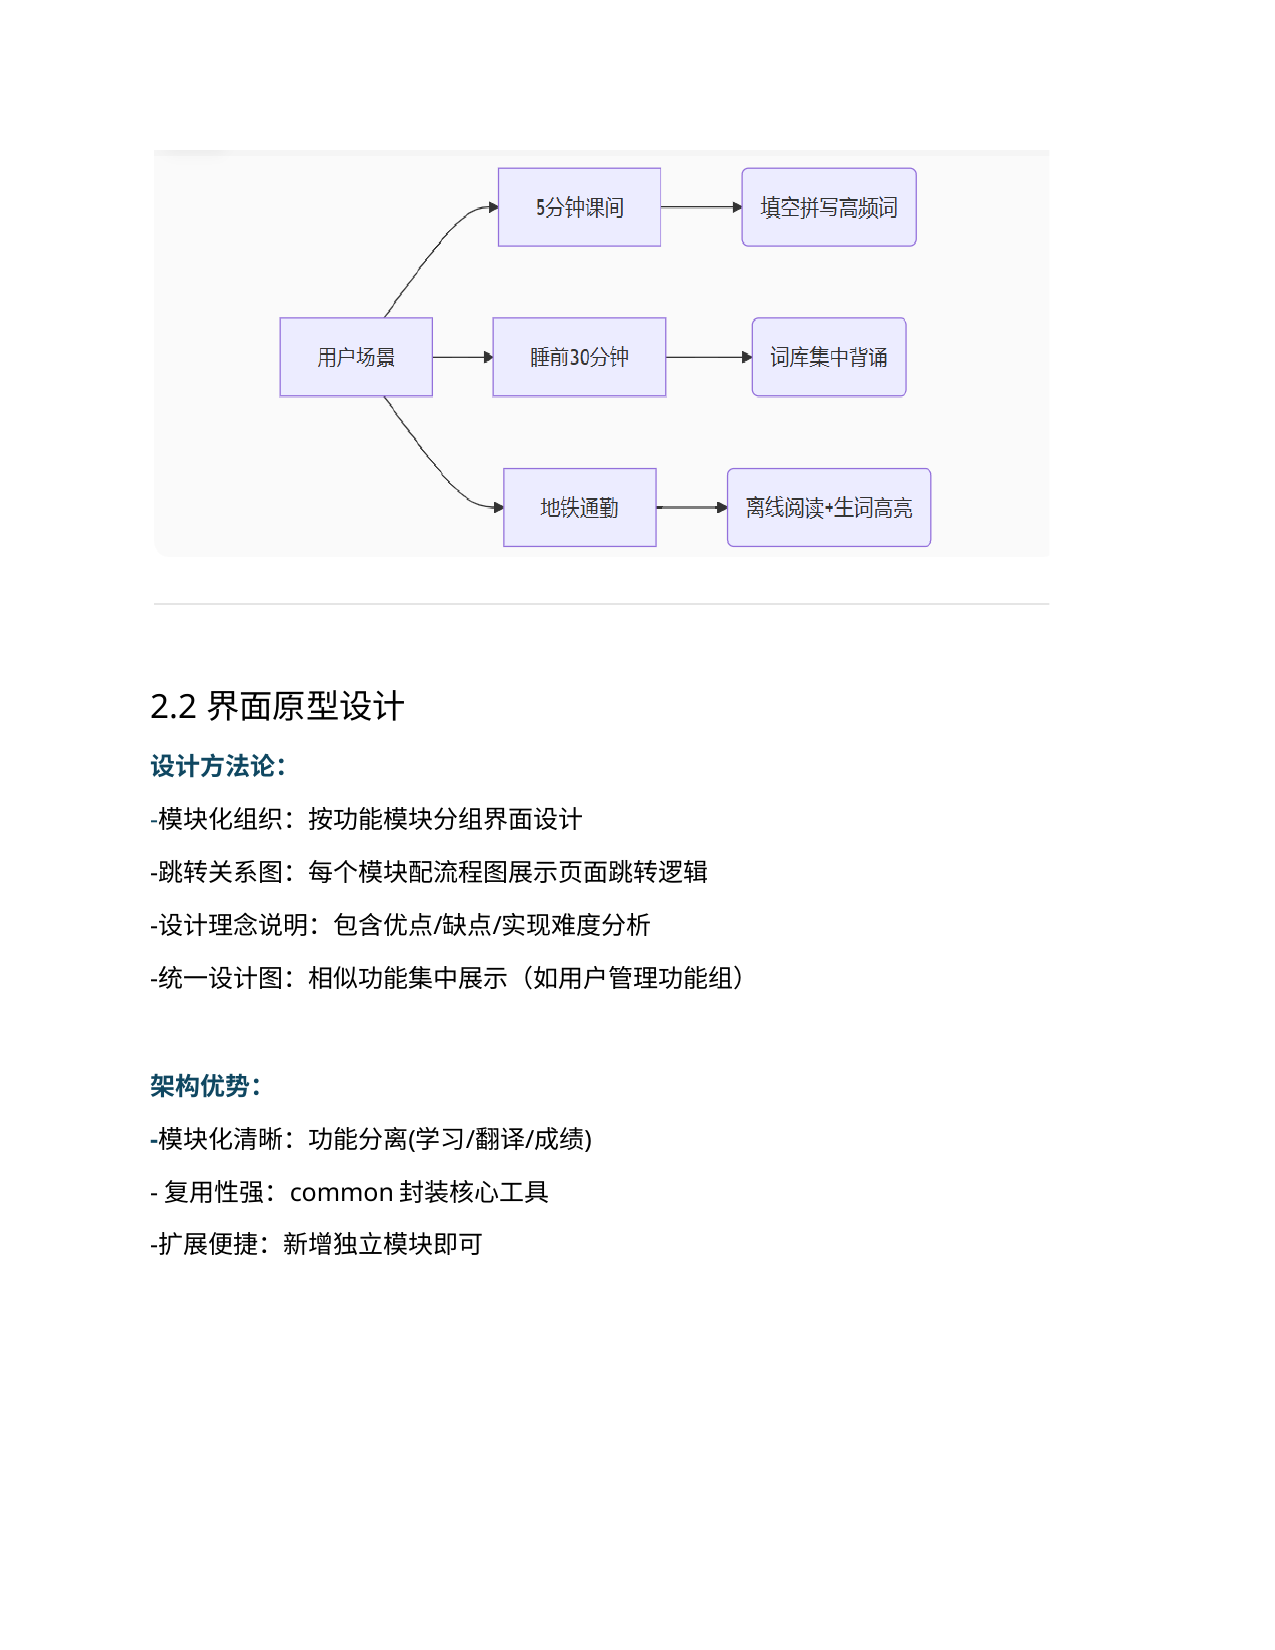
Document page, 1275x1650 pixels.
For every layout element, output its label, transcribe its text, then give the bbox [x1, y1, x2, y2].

subtitle 架构优势： [150, 1066, 1125, 1102]
subtitle -模块化组织：按功能模块分组界面设计 [150, 800, 1125, 836]
subtitle -模块化清晰：功能分离(学习/翻译/成绩) [150, 1119, 1125, 1155]
subtitle -设计理念说明：包含优点/缺点/实现难度分析 [150, 906, 1125, 942]
subtitle -统一设计图：相似功能集中展示（如用户管理功能组） [150, 958, 1125, 995]
subtitle -扩展便捷：新增独立模块即可 [150, 1225, 1125, 1261]
subtitle 设计方法论： [150, 747, 1125, 783]
picture [150, 150, 1050, 611]
subtitle - 复用性强：common封装核心工具 [150, 1172, 1125, 1208]
text 2.2 界面原型设计 [150, 683, 1125, 728]
subtitle -跳转关系图：每个模块配流程图展示页面跳转逻辑 [150, 853, 1125, 889]
